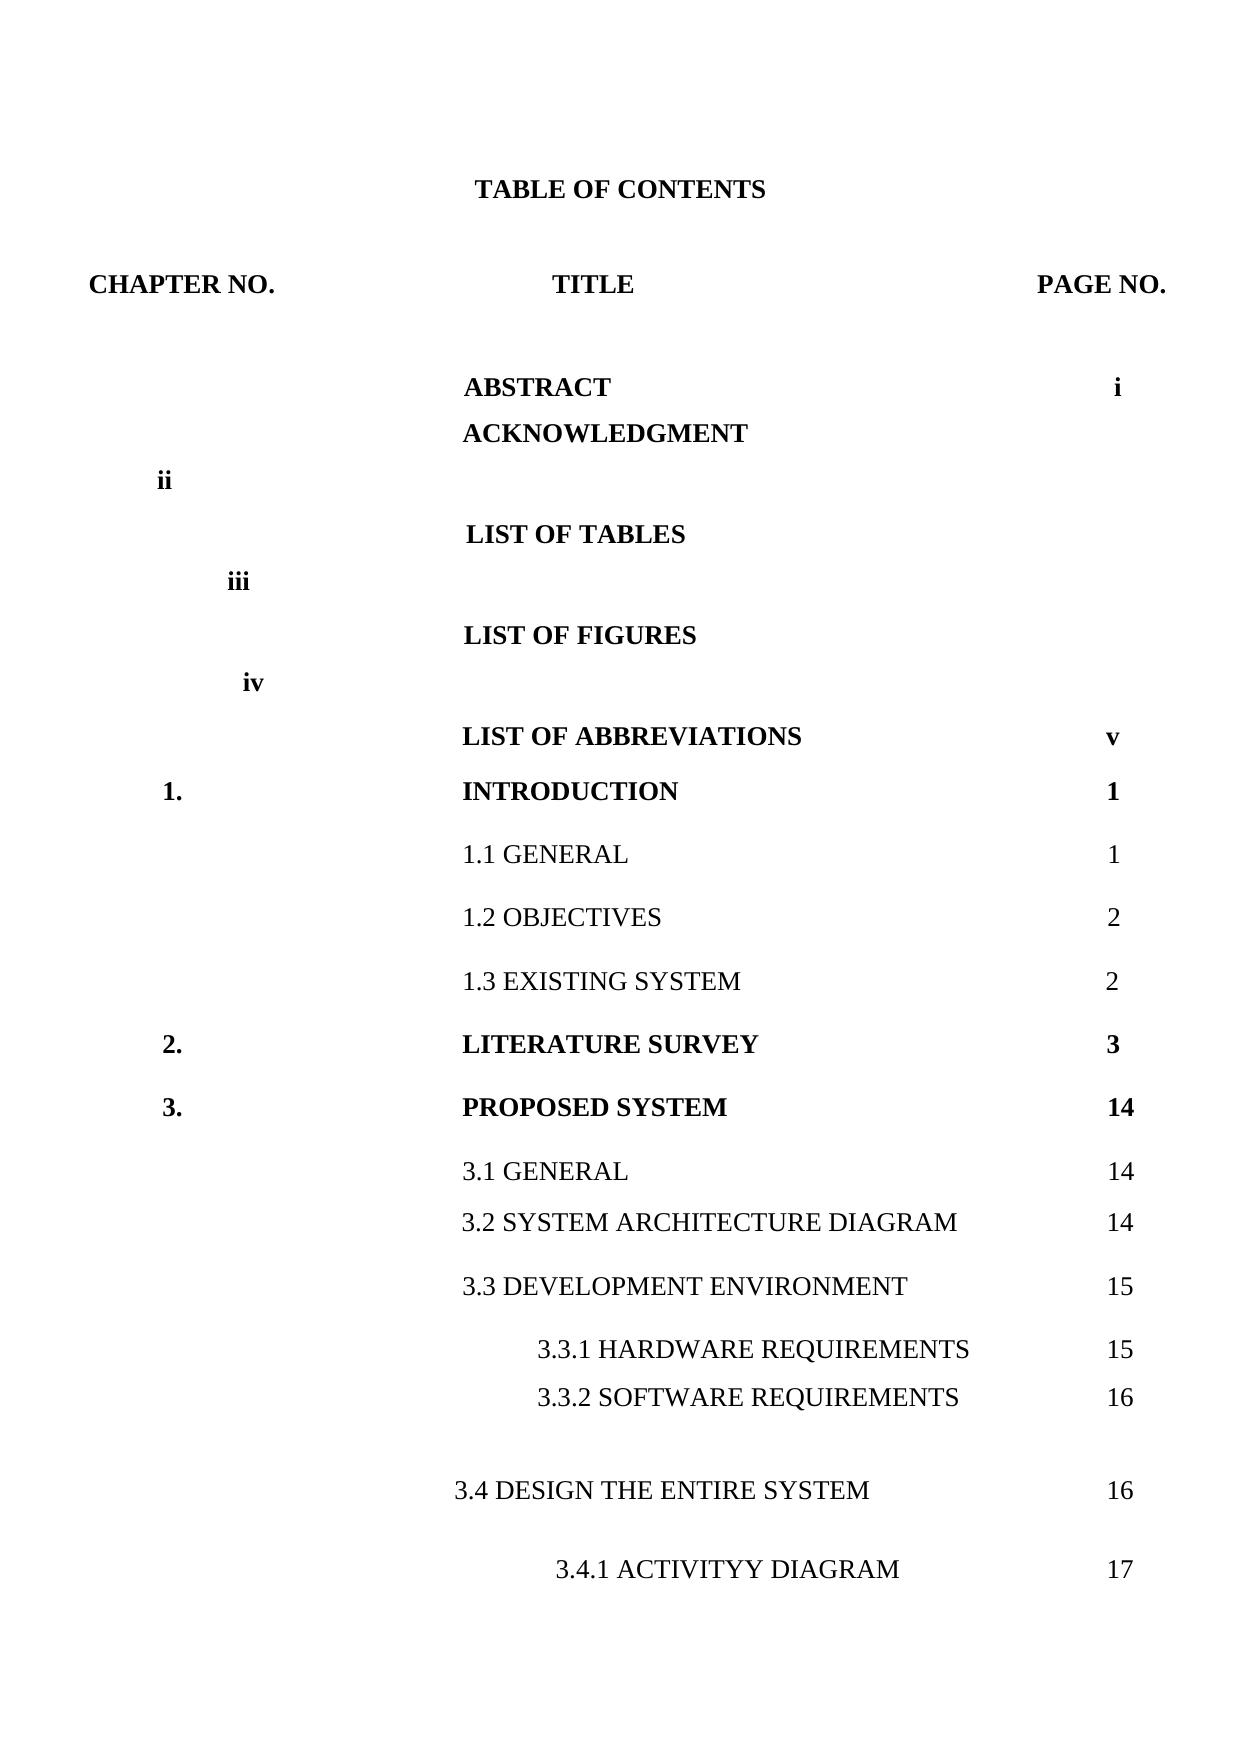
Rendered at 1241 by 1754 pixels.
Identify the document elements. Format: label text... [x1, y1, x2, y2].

table_cell 16 [1034, 1474, 1151, 1537]
table_cell 1.2 OBJECTIVES [146, 886, 1034, 949]
table_cell 1 [1034, 823, 1151, 886]
table_cell 3.4 DESIGN THE ENTIRE SYSTEM [146, 1474, 1034, 1537]
table_cell 1 [1034, 765, 1151, 823]
table_cell 3.3 DEVELOPMENT ENVIRONMENT [146, 1254, 1034, 1317]
text TABLE OF CONTENTS [341, 173, 899, 205]
table_cell 1. INTRODUCTION [146, 765, 1034, 823]
table_cell 1.1 GENERAL [146, 823, 1034, 886]
table_cell 3.2 SYSTEM ARCHITECTURE DIAGRAM [146, 1199, 1034, 1254]
table_cell LIST OF ABBREVIATIONS v [146, 710, 1167, 765]
table_cell 2. LITERATURE SURVEY [146, 1013, 1034, 1076]
table_cell 2 [1034, 949, 1151, 1013]
table_cell 17 [1034, 1538, 1151, 1601]
table_cell LIST OF FIGURES iv [146, 609, 1167, 710]
table_cell 3.3.2 SOFTWARE REQUIREMENTS [146, 1381, 1034, 1474]
table_cell 1.3 EXISTING SYSTEM [146, 949, 1034, 1013]
table_cell 15 [1034, 1318, 1151, 1381]
table_cell 3.1 GENERAL [146, 1139, 1034, 1199]
table_cell 2 [1034, 886, 1151, 949]
table_cell 16 [1034, 1381, 1151, 1474]
table_cell LIST OF TABLES iii [146, 508, 1167, 609]
table_cell 15 [1034, 1254, 1151, 1317]
table_header ABSTRACT i ACKNOWLEDGMENT ii [146, 371, 1167, 508]
table_cell 3 [1034, 1013, 1151, 1076]
table_cell 3. PROPOSED SYSTEM [146, 1076, 1034, 1139]
table_cell 14 [1034, 1076, 1151, 1139]
table_cell 14 [1034, 1199, 1151, 1254]
table_cell 14 [1034, 1139, 1151, 1199]
table_cell 3.3.1 HARDWARE REQUIREMENTS [146, 1318, 1034, 1381]
table_cell 3.4.1 ACTIVITYY DIAGRAM [146, 1538, 1034, 1601]
text CHAPTER NO. TITLE PAGE NO. [1, 268, 1211, 299]
